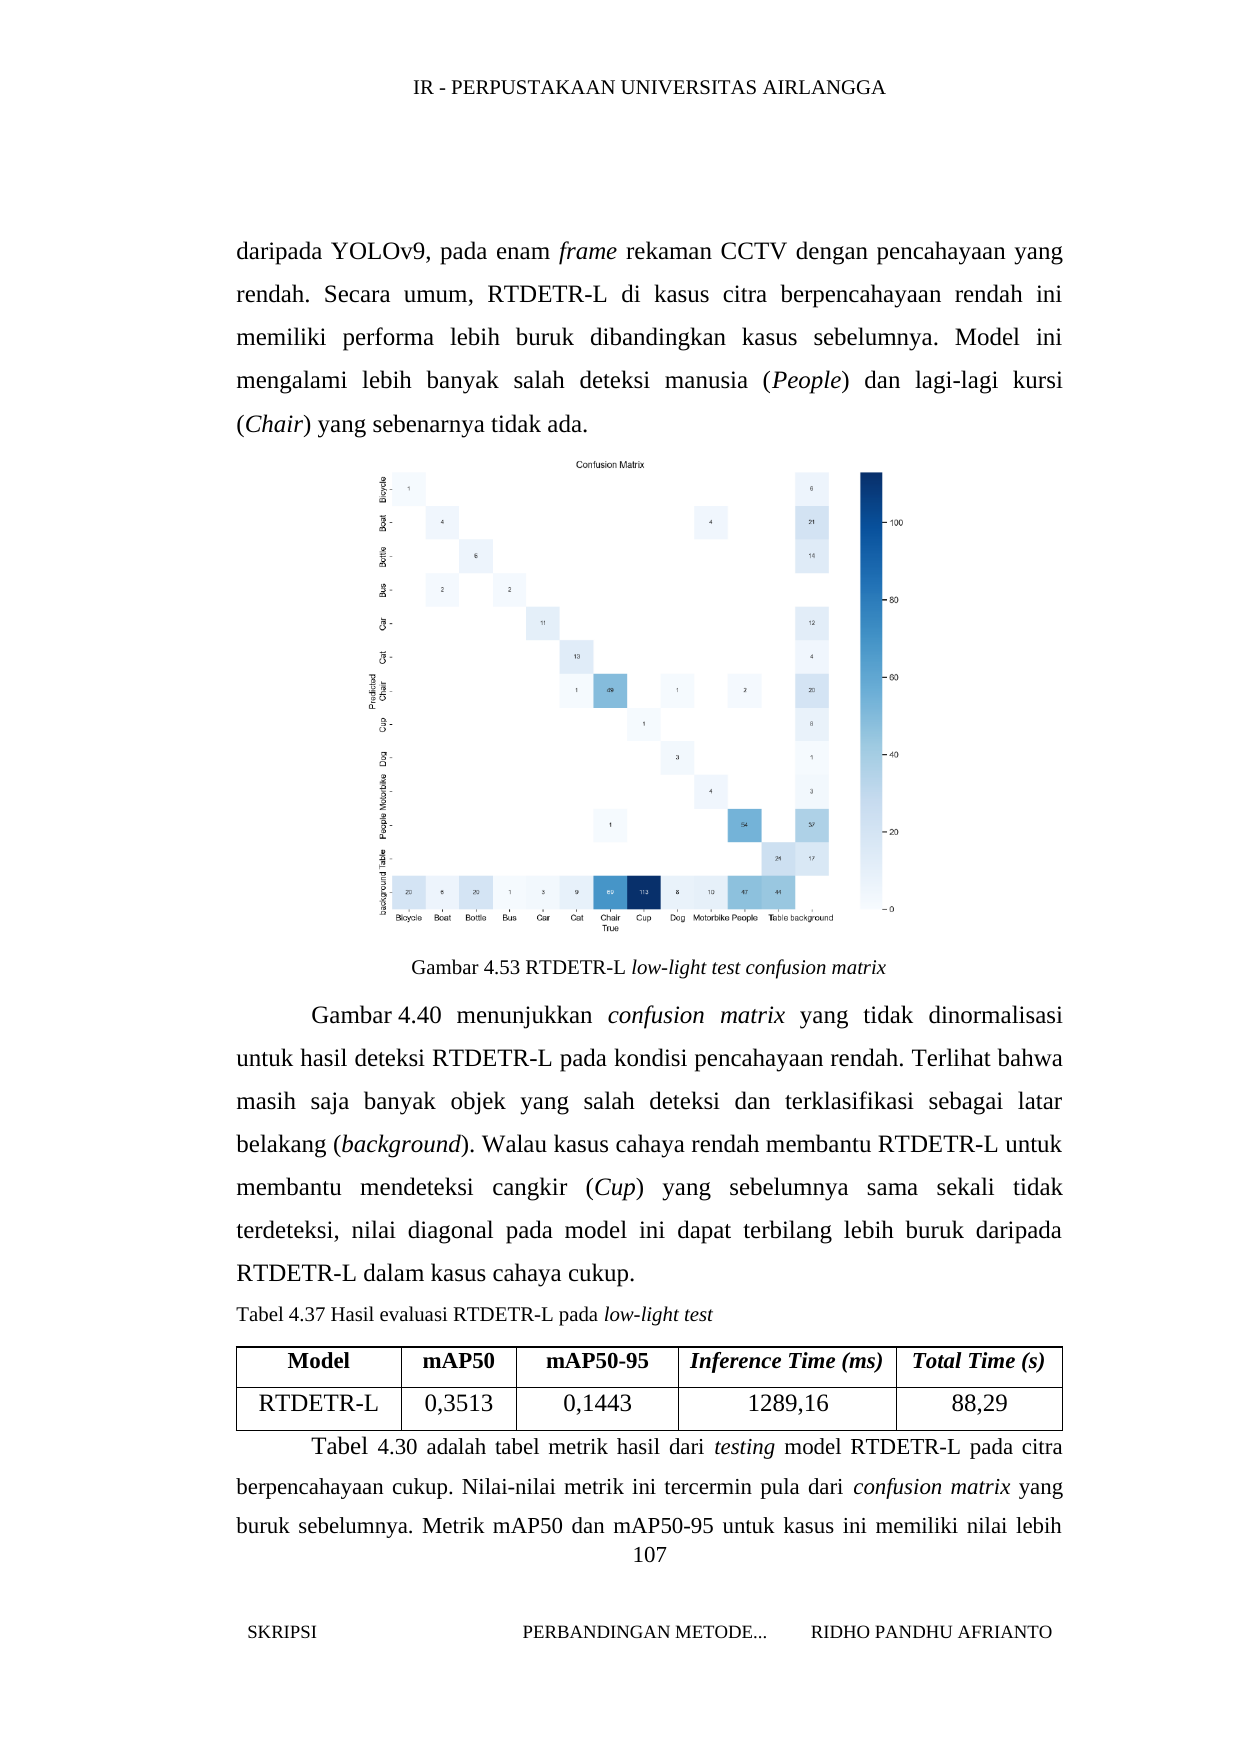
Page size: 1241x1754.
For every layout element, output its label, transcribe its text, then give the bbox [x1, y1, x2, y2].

table_header Total Time (s) [897, 1348, 1062, 1387]
table_cell 0,3513 [402, 1388, 516, 1430]
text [236, 236, 1063, 437]
table_cell 88,29 [897, 1388, 1062, 1430]
text Tabel . Hasil evaluasi RTDETR-L pada low-light test [236, 1302, 1063, 1326]
table_header Inference Time (ms) [679, 1348, 896, 1387]
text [236, 1431, 1063, 1539]
table_cell 1289,16 [679, 1388, 896, 1430]
picture [311, 451, 965, 942]
table_header Model [237, 1348, 401, 1387]
table_header mAP50 [402, 1348, 516, 1387]
table_cell 0,1443 [517, 1388, 678, 1430]
table_header mAP50-95 [517, 1348, 678, 1387]
table_cell RTDETR-L [237, 1388, 401, 1430]
text Gambar 4.40 menunjukkan confusion matrix yang tidak dinormalisasi untuk hasil deteksi RTDETR-L pada kondisi pencahayaan rendah. Terlihat bahwa masih saja banyak objek yang salah deteksi dan terklasifikasi sebagai latar belakang (background). Walau kasus cahaya rendah membantu RTDETR-L untuk membantu mendeteksi cangkir (Cup) yang sebelumnya sama sekali tidak terdeteksi, nilai diagonal pada model ini dapat terbilang lebih buruk daripada RTDETR-L dalam kasus cahaya cukup. [236, 1000, 1063, 1287]
text Gambar . RTDETR-L low-light test confusion matrix [236, 955, 1063, 979]
